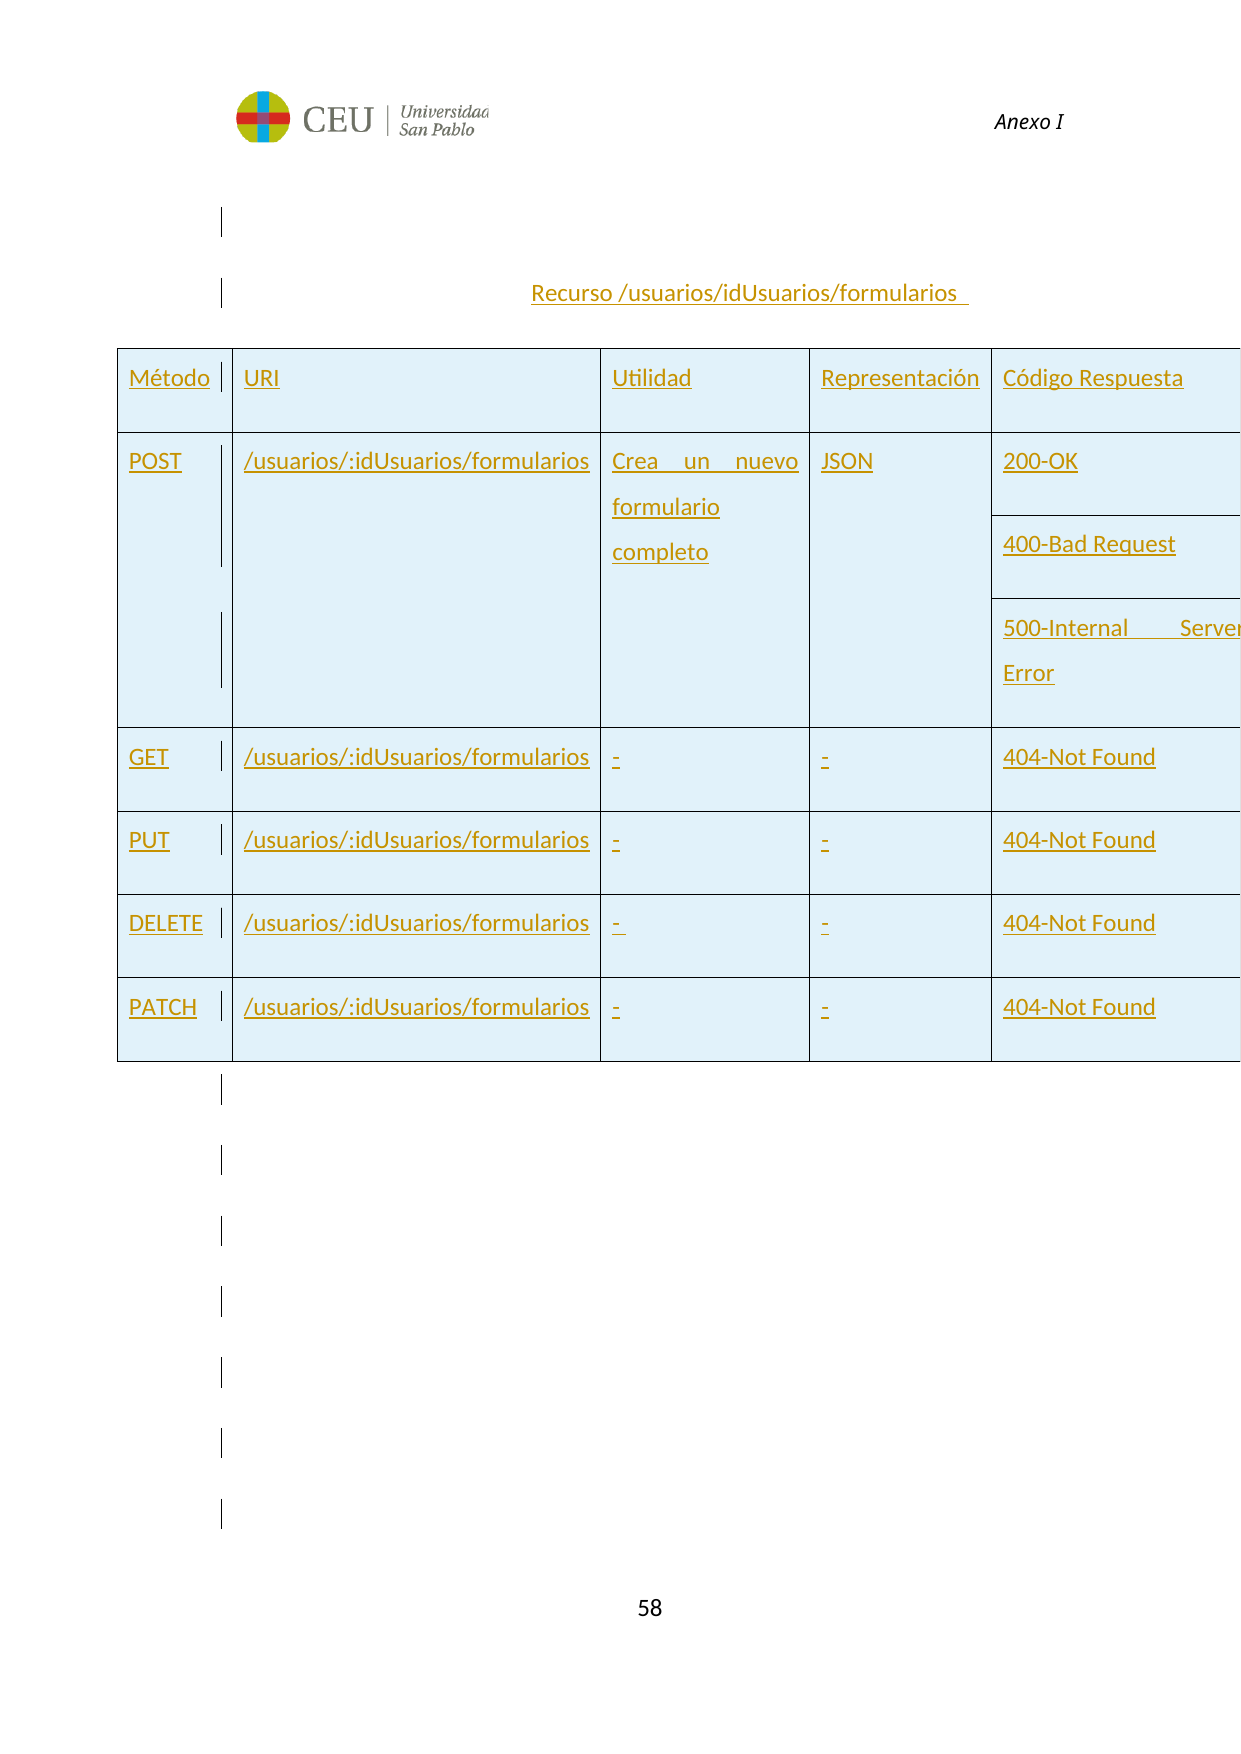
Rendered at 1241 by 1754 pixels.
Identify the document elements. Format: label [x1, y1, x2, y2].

picture [235, 89, 489, 143]
